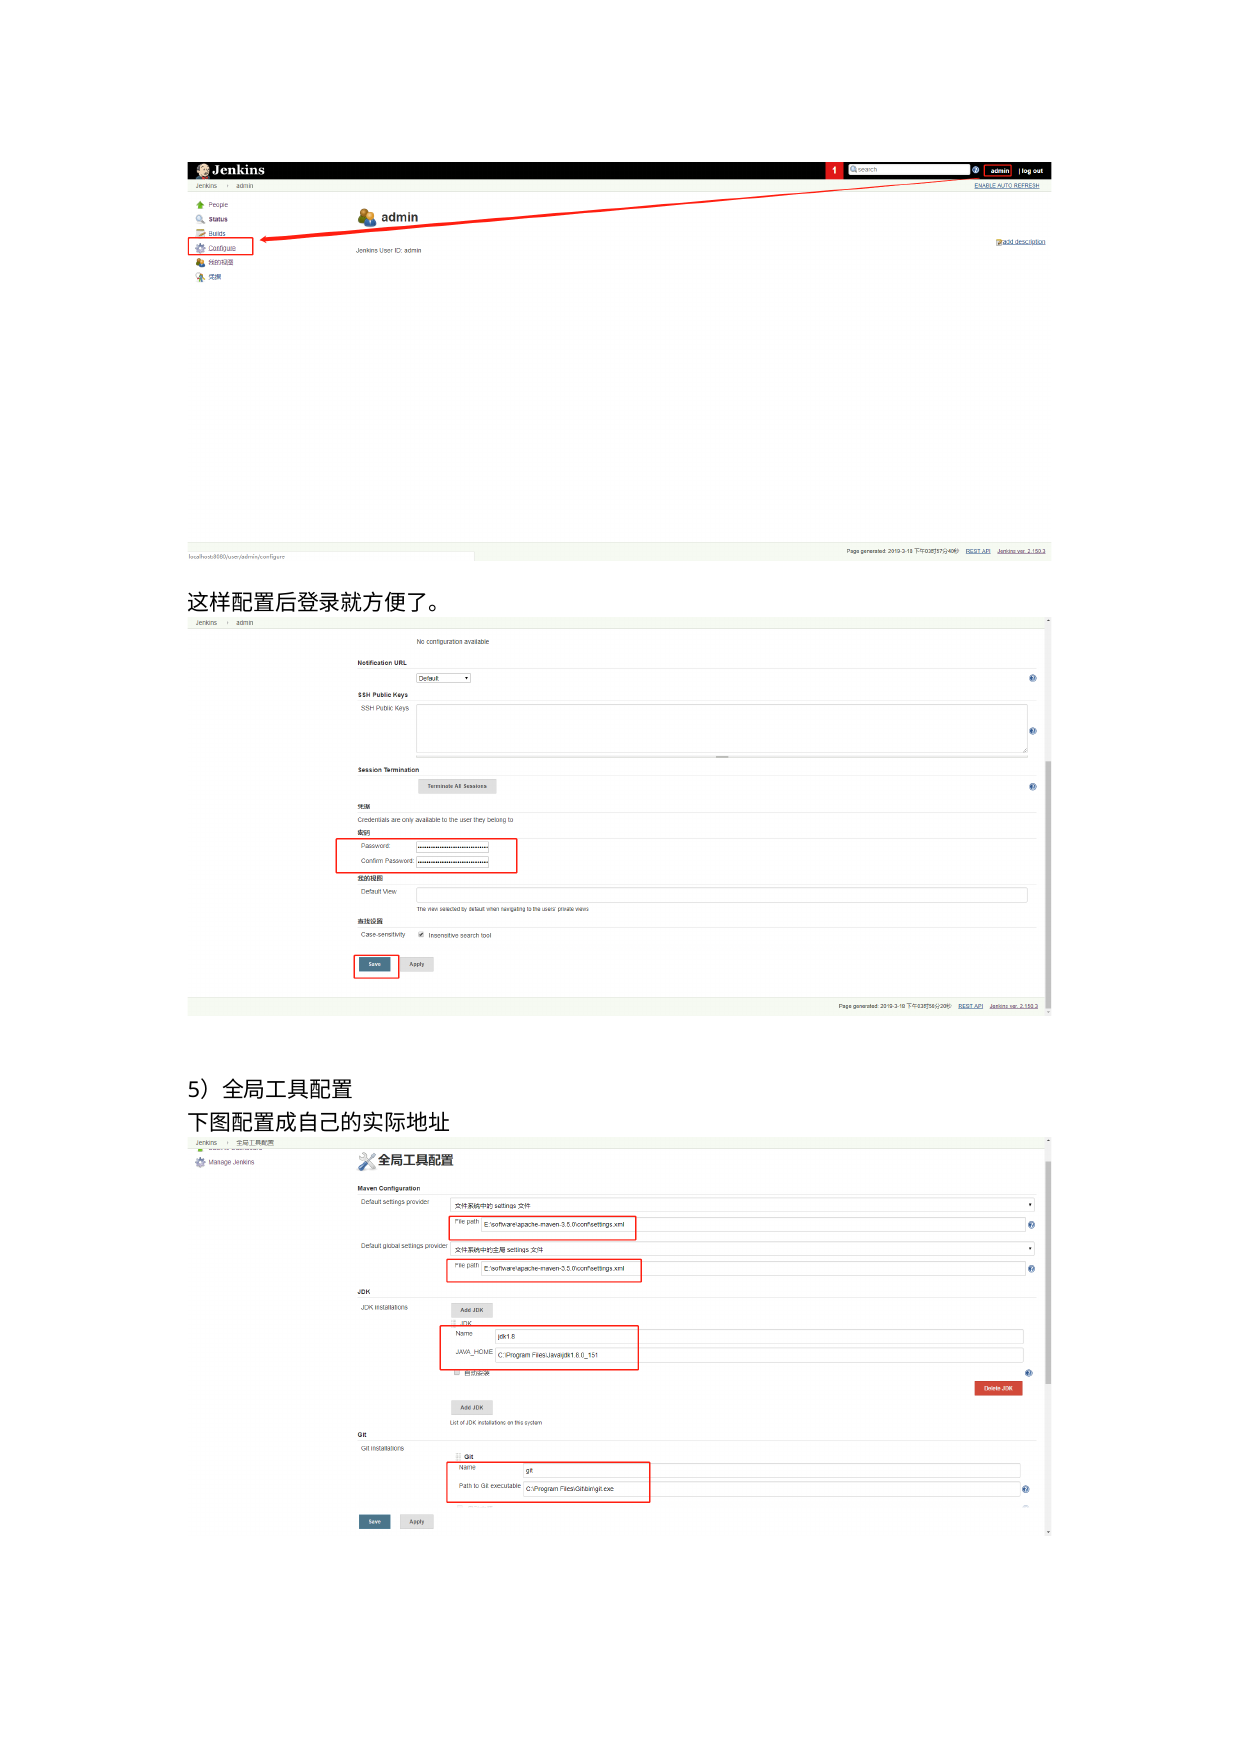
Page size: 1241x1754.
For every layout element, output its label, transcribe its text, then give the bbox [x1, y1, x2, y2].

picture [187, 617, 1052, 1016]
picture [187, 162, 1052, 561]
picture [187, 1137, 1052, 1536]
text 5）全局工具配置 [187, 1072, 1053, 1104]
text 这样配置后登录就方便了。 [187, 584, 1053, 617]
text 下图配置成自己的实际地址 [187, 1104, 1053, 1137]
